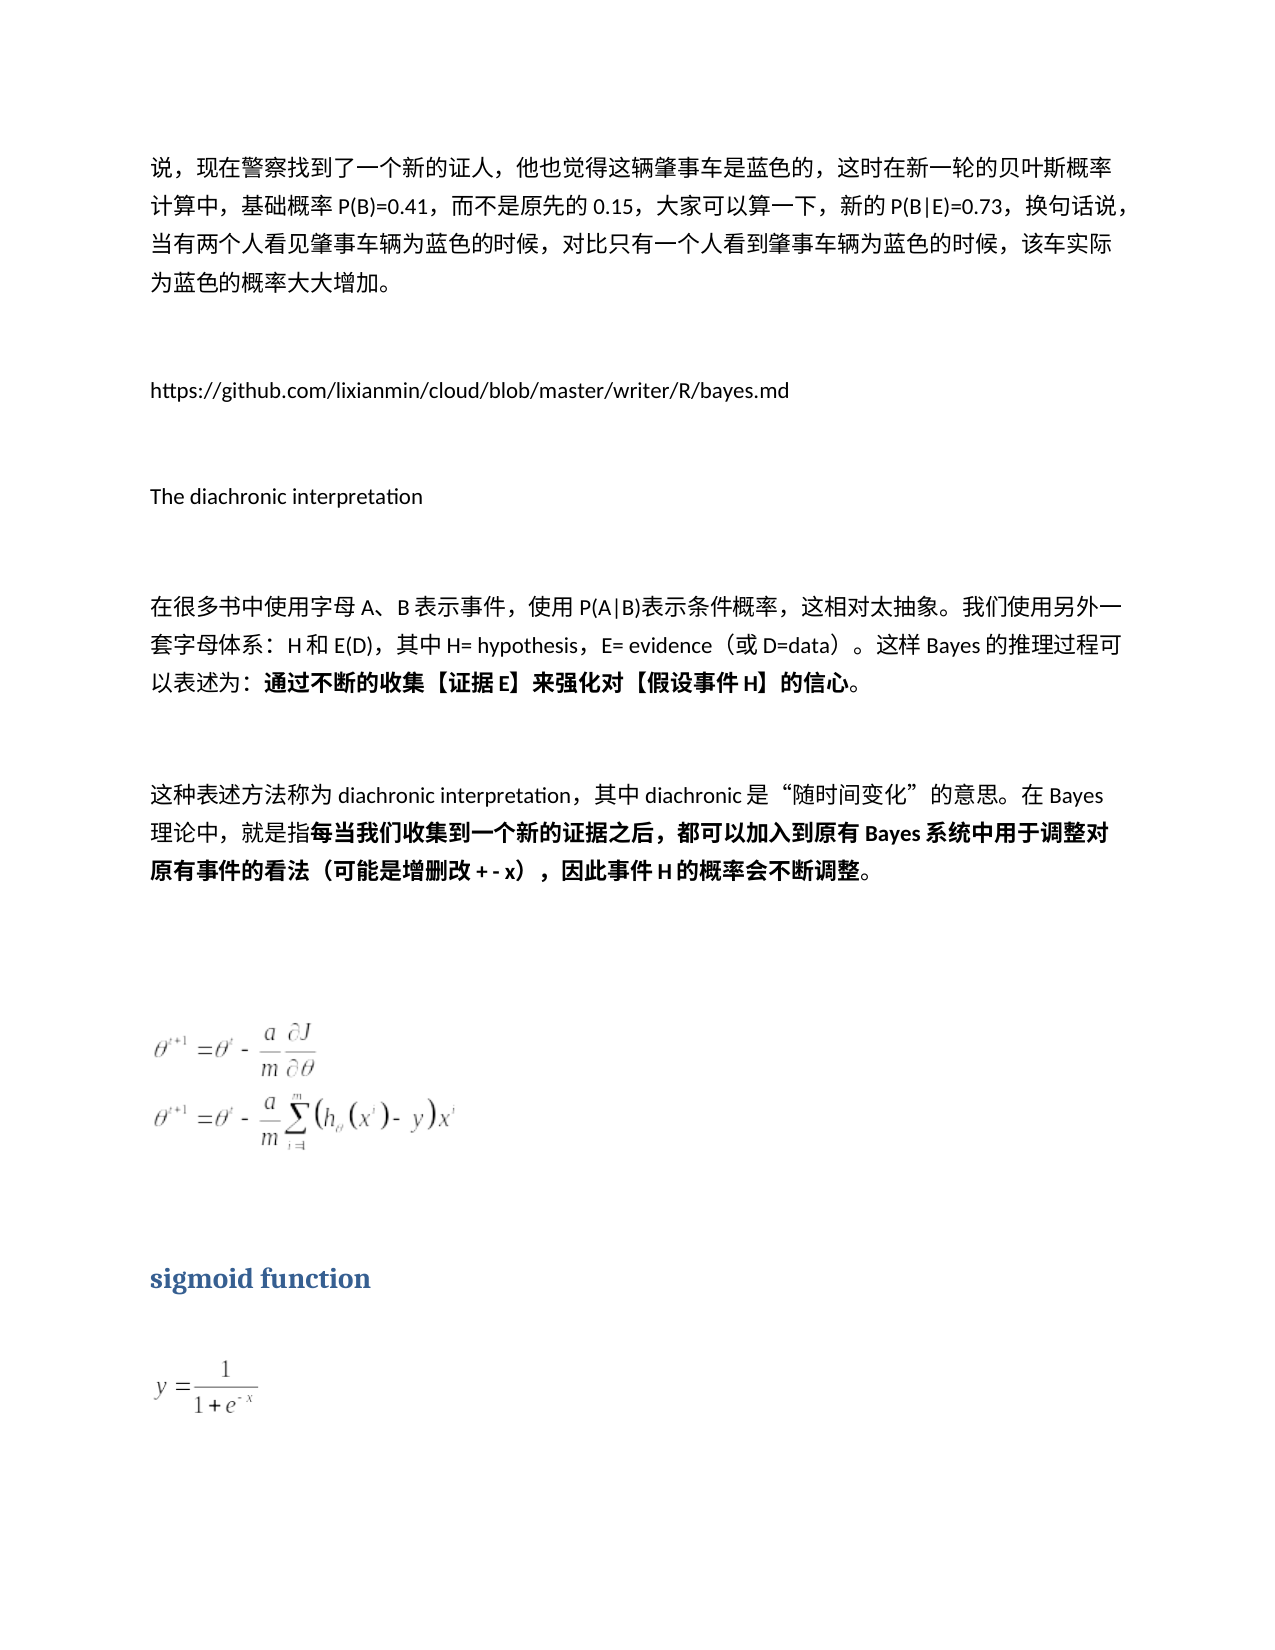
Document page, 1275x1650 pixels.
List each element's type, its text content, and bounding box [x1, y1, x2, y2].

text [150, 150, 1125, 298]
text 在很多书中使用字母A、B表示事件，使用P(A|B)表示条件概率，这相对太抽象。我们使用另外一套字母体系：H和E(D)，其中H= hypothesis，E= evidence（或D=data）。这样Bayes的推理过程可以表述为：通过不断的收集【证据E】来强化对【假设事件H】的信心。 [150, 588, 1125, 698]
text 这种表述方法称为diachronic interpretation，其中diachronic是“随时间变化”的意思。在Bayes理论中，就是指每当我们收集到一个新的证据之后，都可以加入到原有Bayes系统中用于调整对原有事件的看法（可能是增删改 + - x），因此事件H的概率会不断调整。 [150, 777, 1125, 886]
text The diachronic interpretation [150, 482, 1125, 510]
text https://github.com/lixianmin/cloud/blob/master/writer/R/bayes.md [150, 376, 1125, 404]
subtitle sigmoid function [150, 1262, 1125, 1296]
